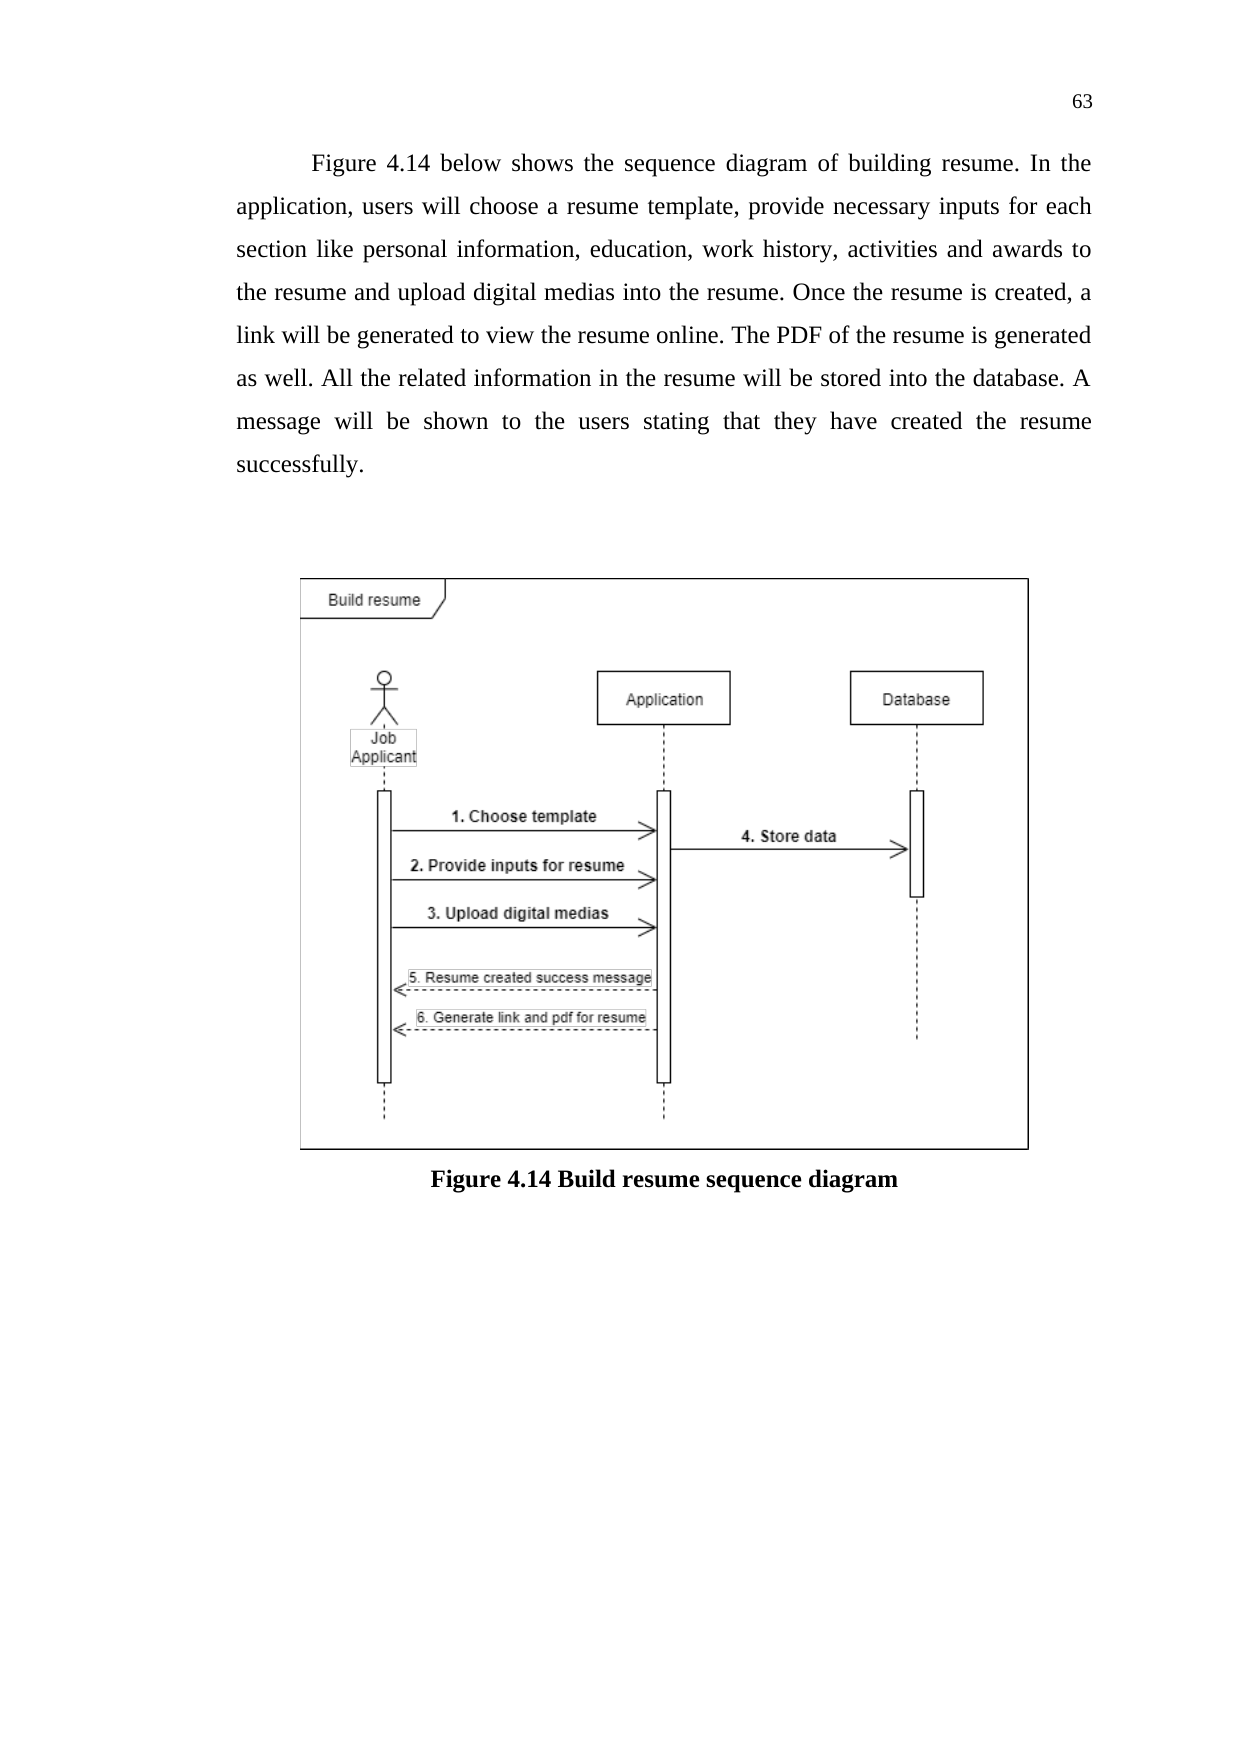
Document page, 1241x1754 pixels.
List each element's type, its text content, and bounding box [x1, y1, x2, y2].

text Figure 4.14 below shows the sequence diagram of building resume. In the application, users will choose a resume template, provide necessary inputs for each section like personal information, education, work history, activities and awards to the resume and upload digital medias into the resume. Once the resume is created, a link will be generated to view the resume online. The PDF of the resume is generated as well. All the related information in the resume will be stored into the database. A message will be shown to the users stating that they have created the resume successfully. [236, 148, 1092, 478]
text Figure 4.14 Build resume sequence diagram [236, 1164, 1092, 1192]
picture [300, 578, 1029, 1150]
